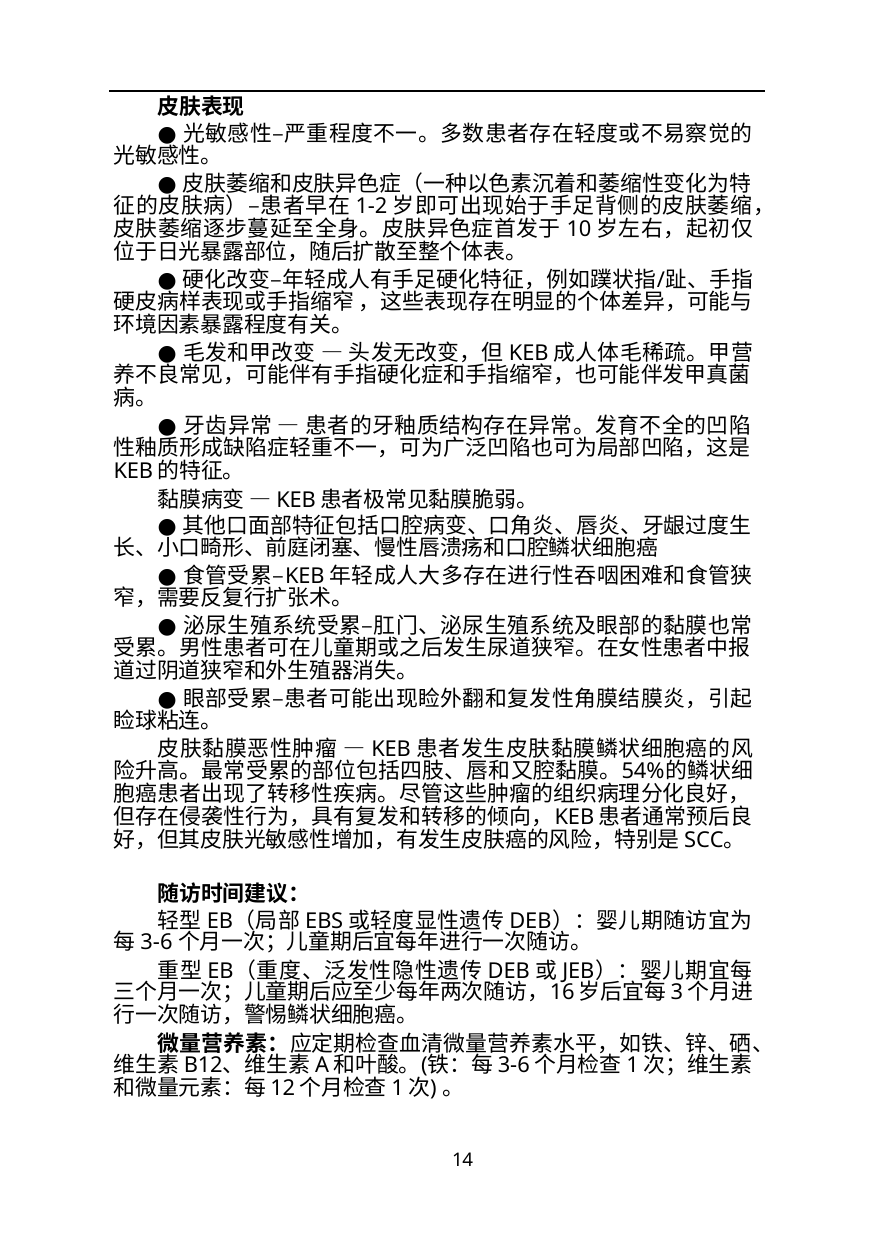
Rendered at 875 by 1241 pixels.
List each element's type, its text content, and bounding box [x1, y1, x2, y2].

text ● ⾷管受累–KEB年轻成⼈⼤多存在进⾏性吞咽困难和⾷管狭窄，需要反复⾏扩张术。 [113, 565, 753, 611]
text 微量营养素：应定期检查⾎清微量营养素⽔平，如铁、锌、硒、维⽣素B12、维⽣素A和叶酸。(铁：每3-6个⽉检查1次；维⽣素和微量元素：每12个⽉检查1次) 。 [113, 1033, 753, 1102]
text ● ⽛齿异常 — 患者的⽛釉质结构存在异常。发育不全的凹陷性釉质形成缺陷症轻重不⼀，可为⼴泛凹陷也可为局部凹陷，这是KEB的特征。 [113, 415, 753, 485]
text ⽪肤黏膜恶性肿瘤 — KEB患者发⽣⽪肤黏膜鳞状细胞癌的风险升⾼。最常受累的部位包括四肢、唇和⼜腔黏膜。54%的鳞状细胞癌患者出现了转移性疾病。尽管这些肿瘤的组织病理分化良好，但存在侵袭性⾏为，具有复发和转移的倾向，KEB患者通常预后良好，但其⽪肤光敏感性增加，有发⽣⽪肤癌的风险，特别是SCC。 [113, 738, 753, 854]
text 轻型EB（局部EBS或轻度显性遗传DEB）：婴儿期随访宜为每 3‑6 个月一次；儿童期后宜每年进行一次随访。 [113, 909, 753, 956]
text ● 光敏感性–严重程度不⼀。多数患者存在轻度或不易察觉的光敏感性。 [113, 123, 753, 169]
text 随访时间建议： [113, 883, 753, 906]
text ⽪肤表现 [113, 96, 753, 119]
text 重型EB（重度、泛发性隐性遗传DEB或JEB）：婴儿期宜每三个月一次；儿童期后应至少每年两次随访，16岁后宜每3个月进行一次随访，警惕鳞状细胞癌。 [113, 959, 753, 1029]
text ● ⽑发和甲改变 — 头发⽆改变，但KEB成⼈体⽑稀疏。甲营养不良常见，可能伴有⼿指硬化症和⼿指缩窄，也可能伴发甲真菌病。 [113, 342, 753, 412]
text ● 其他口⾯部特征包括口腔病变、口角炎、唇炎、⽛龈过度⽣长、⼩口畸形、前庭闭塞、慢性唇溃疡和口腔鳞状细胞癌 [113, 515, 753, 562]
text 黏膜病变 — KEB患者极常见黏膜脆弱。 [113, 488, 753, 512]
text ● 硬化改变–年轻成⼈有⼿⾜硬化特征，例如蹼状指/趾、⼿指硬⽪病样表现或⼿指缩窄 ，这些表现存在明显的个体差异，可能与环境因素暴露程度有关。 [113, 269, 753, 339]
text ● ⽪肤萎缩和⽪肤异⾊症（一种以色素沉着和萎缩性变化为特征的皮肤病）–患者早在1-2岁即可出现始于⼿⾜背侧的⽪肤萎缩，⽪肤萎缩逐步蔓延⾄全⾝。⽪肤异⾊症⾸发于10岁左右，起初仅位于⽇光暴露部位，随后扩散⾄整个体表。 [113, 173, 753, 266]
text ● 眼部受累–患者可能出现睑外翻和复发性角膜结膜炎，引起睑球粘连。 [113, 688, 753, 734]
text ● 泌尿⽣殖系统受累–肛门、泌尿⽣殖系统及眼部的黏膜也常受累。男性患者可在⼉童期或之后发⽣尿道狭窄。在⼥性患者中报道过阴道狭窄和外⽣殖器消失。 [113, 615, 753, 684]
